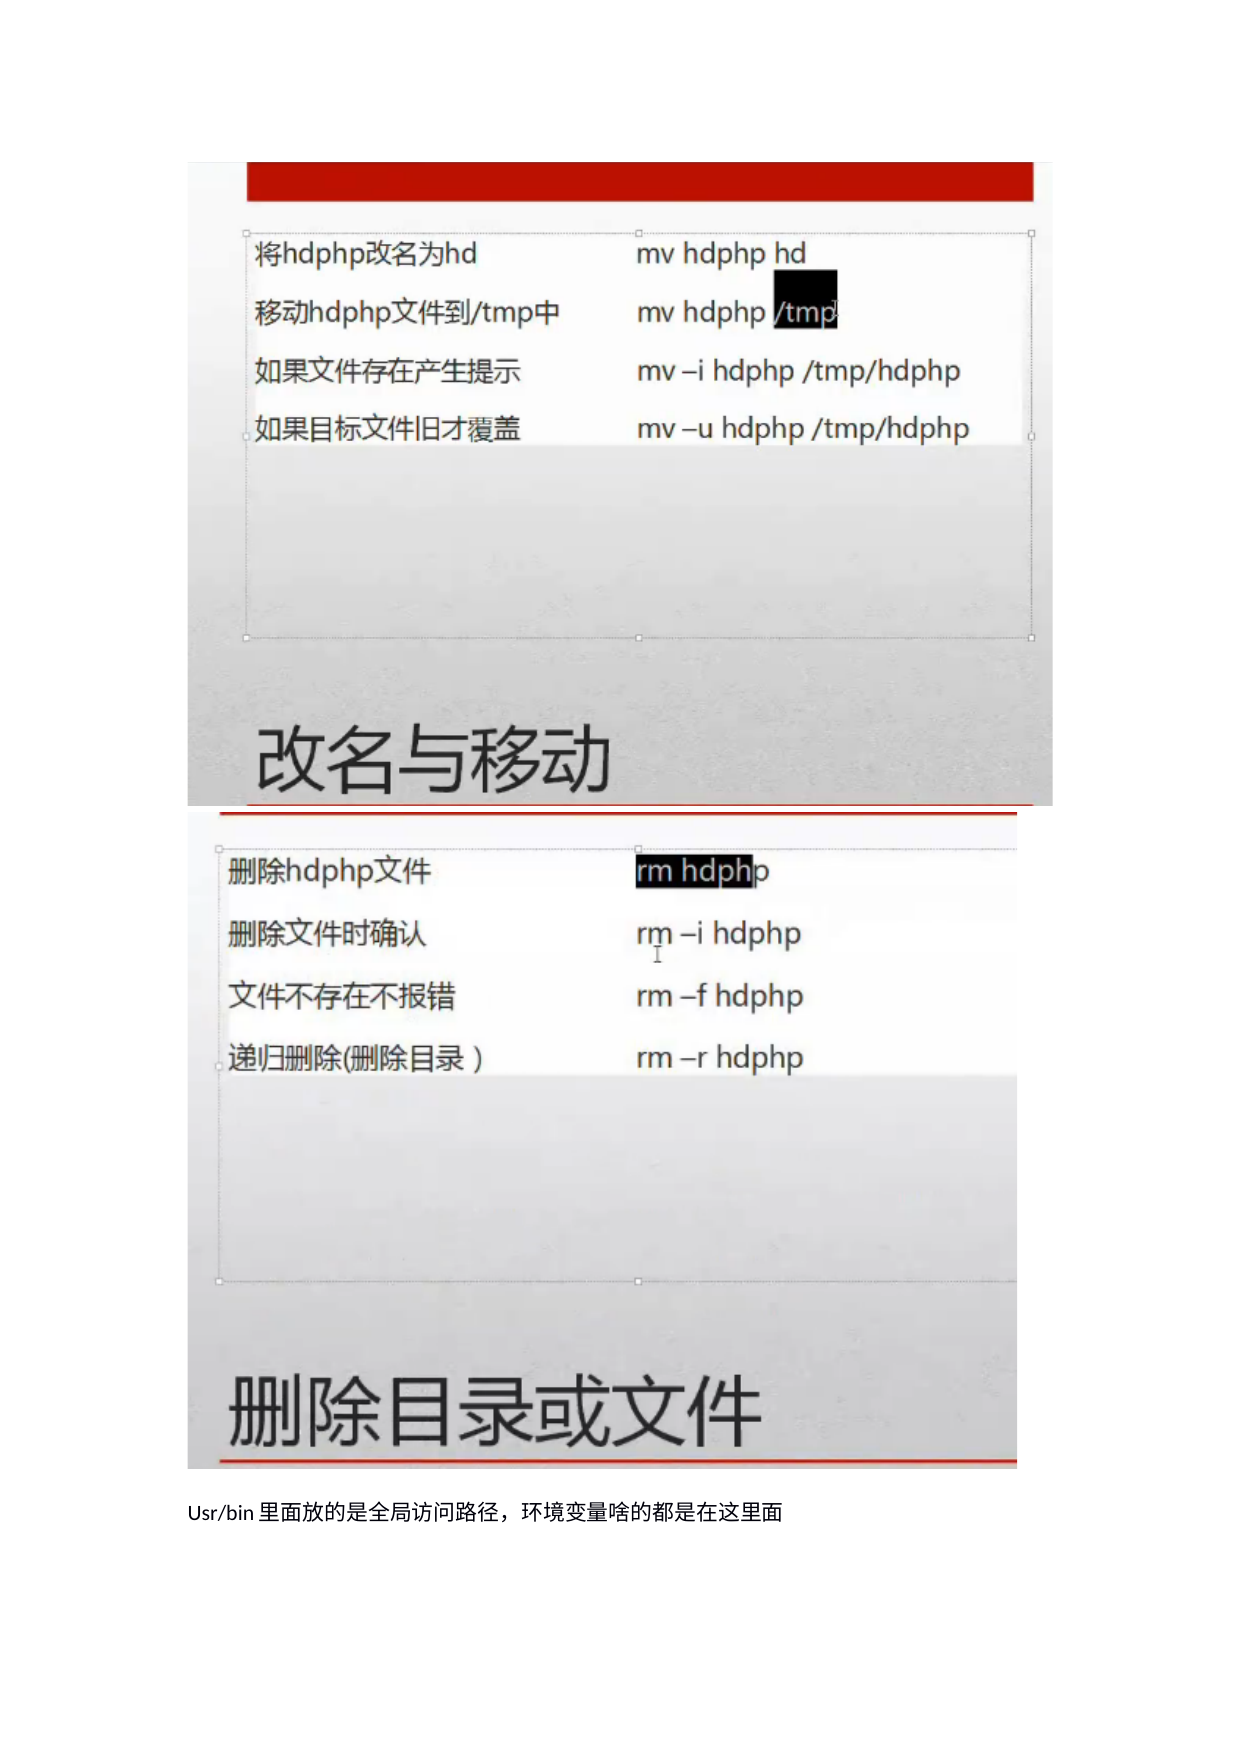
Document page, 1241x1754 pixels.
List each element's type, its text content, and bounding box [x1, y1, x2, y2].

text Usr/bin里面放的是全局访问路径，环境变量啥的都是在这里面 [187, 1494, 1053, 1527]
picture [187, 812, 1018, 1469]
picture [187, 162, 1053, 806]
